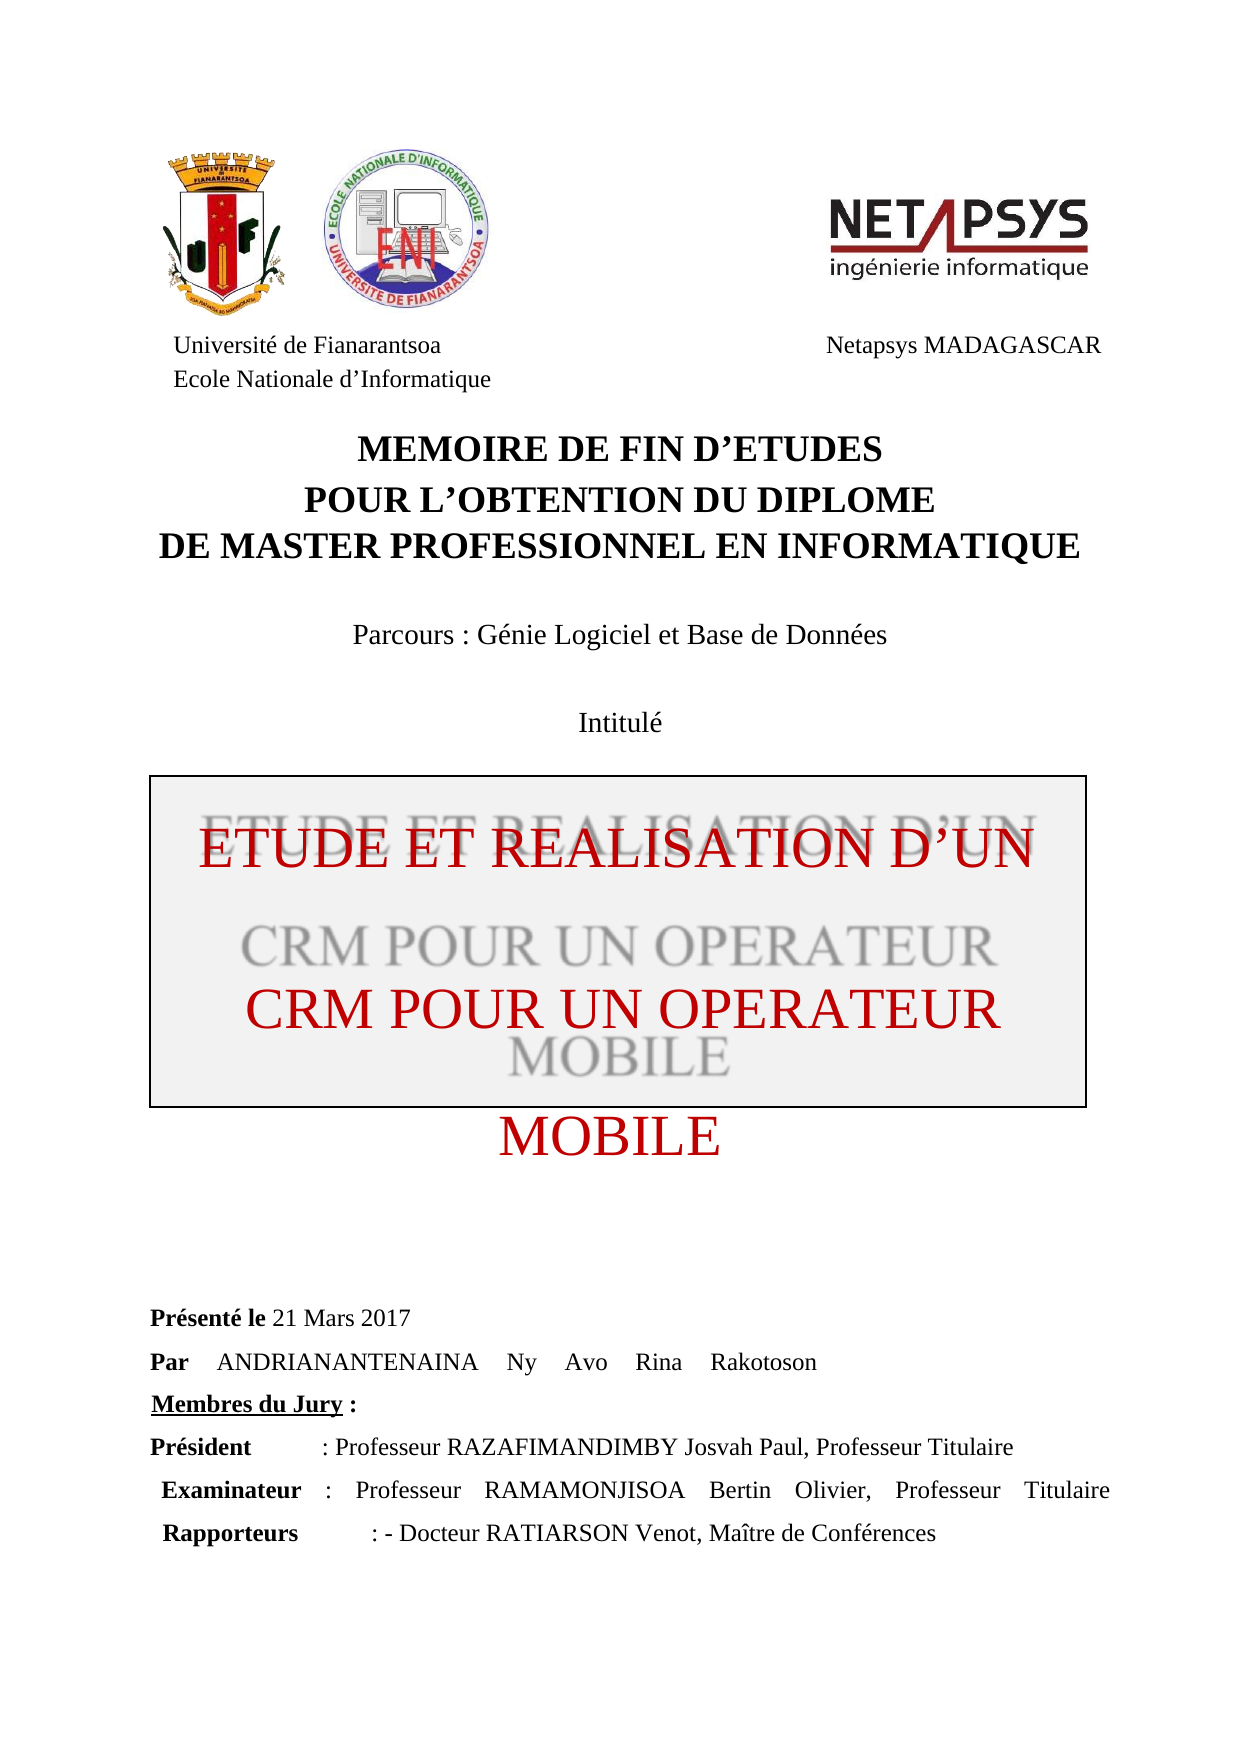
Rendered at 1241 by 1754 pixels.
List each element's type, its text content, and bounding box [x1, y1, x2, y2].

text Président : Professeur RAZAFIMANDIMBY Josvah Paul, Professeur Titulaire [150, 1432, 1112, 1461]
text MEMOIRE DE FIN D’ETUDES [150, 426, 1090, 469]
picture [161, 149, 286, 316]
text Présenté le 21 Mars 2017 [150, 1303, 1111, 1332]
text CRM POUR UN OPERATEUR [239, 974, 1112, 1041]
picture [826, 193, 1092, 284]
picture [322, 149, 492, 313]
picture [198, 812, 1039, 858]
text Parcours : Génie Logiciel et Base de Données [150, 617, 1090, 651]
picture [203, 892, 1049, 1015]
table_header Netapsys MADAGASCAR [826, 330, 1108, 426]
text Intitulé [150, 706, 1091, 739]
table_header Université de Fianarantsoa Ecole Nationale d’Informatique [173, 330, 826, 426]
text DE MASTER PROFESSIONNEL EN INFORMATIQUE [158, 524, 1112, 567]
text POUR L’OBTENTION DU DIPLOME [150, 477, 1090, 520]
text MOBILE [148, 1101, 1112, 1168]
text Par ANDRIANANTENAINA Ny Avo Rina Rakotoson Membres du Jury : [150, 1347, 817, 1418]
text Examinateur : Professeur RAMAMONJISOA Bertin Olivier, Professeur Titulaire Rapporteurs : - Docteur RATIARSON Venot, Maître de Conférences [161, 1475, 1111, 1547]
picture [505, 1041, 732, 1079]
